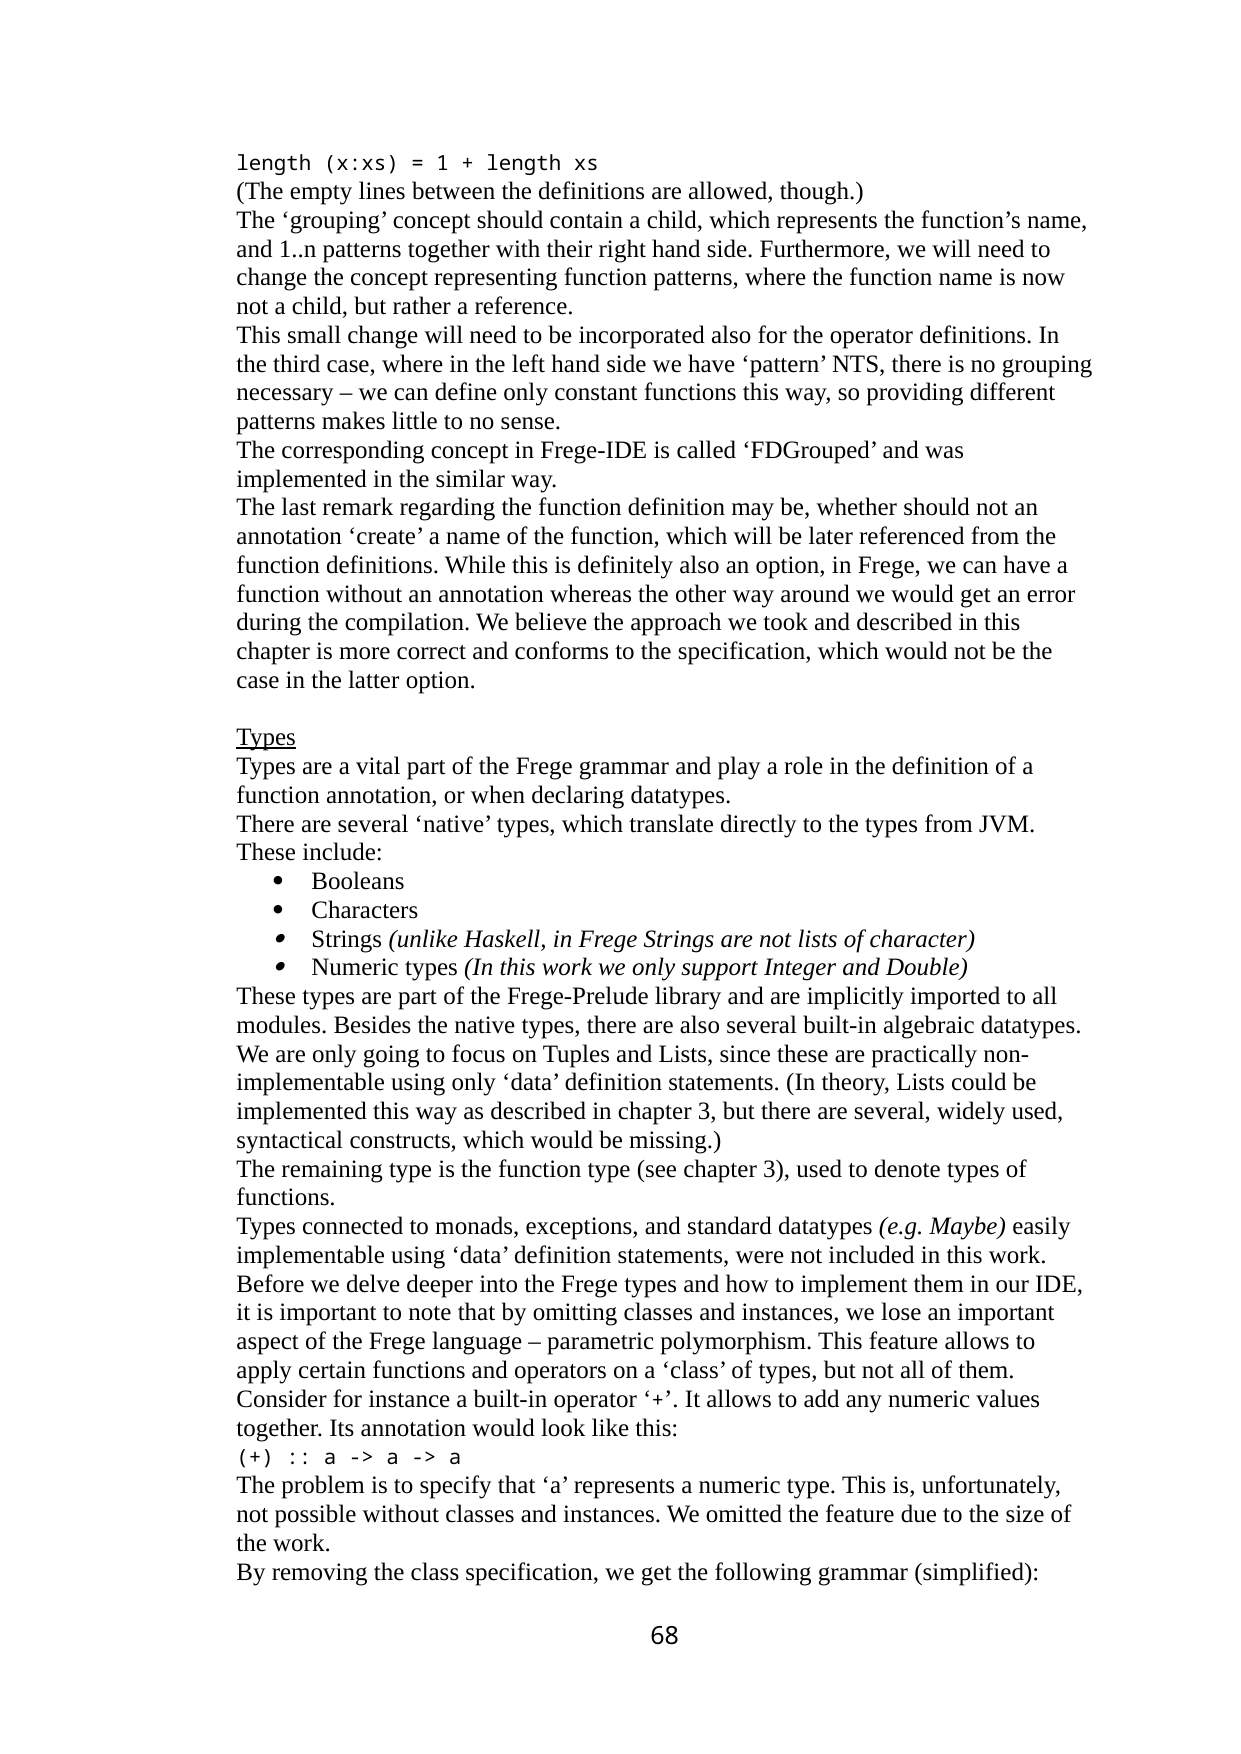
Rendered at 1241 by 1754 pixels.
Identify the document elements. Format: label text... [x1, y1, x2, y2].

text length (x:xs) = 1 + length xs [236, 148, 1092, 176]
text Types are a vital part of the Frege grammar and play a role in the definition of a function annotation, or when declaring datatypes. [236, 751, 1092, 809]
text The remaining type is the function type (see chapter 3), used to denote types of functions. [236, 1154, 1092, 1211]
text These types are part of the Frege-Prelude library and are implicitly imported to all modules. Besides the native types, there are also several built-in algebraic datatypes. We are only going to focus on Tuples and Lists, since these are practically non-implementable using only ‘data’ definition statements. (In theory, Lists could be implemented this way as described in chapter 3, but there are several, widely used, syntactical constructs, which would be missing.) [236, 981, 1092, 1154]
text The corresponding concept in Frege-IDE is called ‘FDGrouped’ and was implemented in the similar way. [236, 435, 1092, 492]
text The last remark regarding the function definition may be, whether should not an annotation ‘create’ a name of the function, which will be later referenced from the function definitions. While this is definitely also an option, in Frege, we can have a function without an annotation whereas the other way around we would get an error during the compilation. We believe the approach we took and described in this chapter is more correct and conforms to the specification, which would not be the case in the latter option. [236, 492, 1092, 694]
text The ‘grouping’ concept should contain a child, which represents the function’s name, and 1..n patterns together with their right hand side. Furthermore, we will need to change the concept representing function patterns, where the function name is now not a child, but rather a reference. [236, 205, 1092, 320]
list Strings (unlike Haskell, in Frege Strings are not lists of character) [274, 924, 1092, 952]
text (+) :: a -> a -> a [236, 1442, 1092, 1470]
text By removing the class specification, we get the following grammar (simplified): [236, 1557, 1092, 1585]
text Before we delve deeper into the Frege types and how to implement them in our IDE, it is important to note that by omitting classes and instances, we lose an important aspect of the Frege language – parametric polymorphism. This feature allows to apply certain functions and operators on a ‘class’ of types, but not all of them. Consider for instance a built-in operator ‘+’. It allows to add any numeric values together. Its annotation would look like this: [236, 1269, 1092, 1442]
text The problem is to specify that ‘a’ represents a numeric type. This is, unfortunately, not possible without classes and instances. We omitted the feature due to the size of the work. [236, 1470, 1092, 1557]
list Characters [274, 895, 1092, 924]
list Booleans [274, 866, 1092, 895]
text This small change will need to be incorporated also for the operator definitions. In the third case, where in the left hand side we have ‘pattern’ NTS, there is no grouping necessary – we can define only constant functions this way, so providing different patterns makes little to no sense. [236, 320, 1092, 435]
text Types connected to monads, exceptions, and standard datatypes (e.g. Maybe) easily implementable using ‘data’ definition statements, were not included in this work. [236, 1211, 1092, 1269]
text Types [236, 722, 1092, 751]
text There are several ‘native’ types, which translate directly to the types from JVM. These include: [236, 809, 1092, 866]
text (The empty lines between the definitions are allowed, though.) [236, 176, 1092, 205]
list Numeric types (In this work we only support Integer and Double) [274, 952, 1092, 981]
